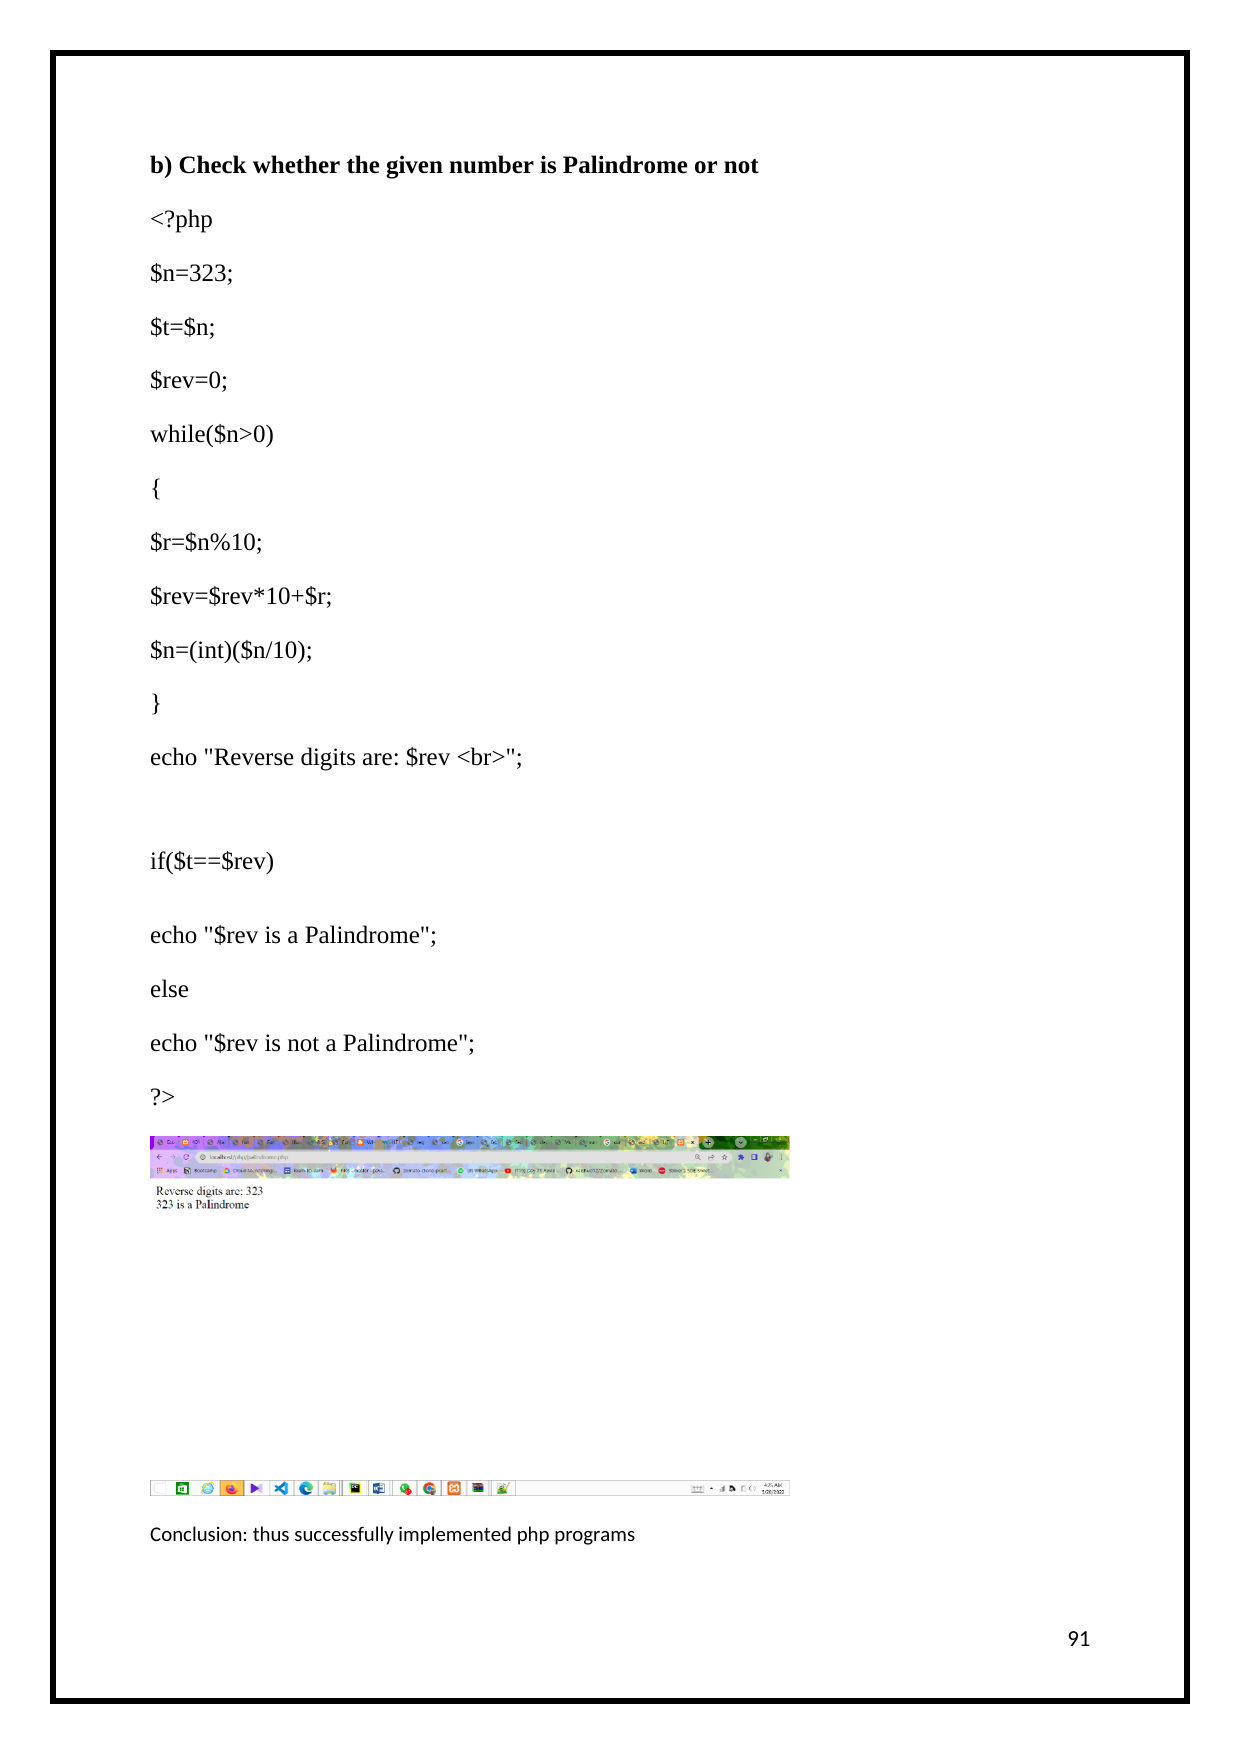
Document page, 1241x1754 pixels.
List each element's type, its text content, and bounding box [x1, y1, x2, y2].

text ?> [150, 1082, 1090, 1111]
text $t=$n; [150, 312, 1090, 340]
text echo "$rev is a Palindrome"; [150, 921, 1090, 949]
text echo "$rev is not a Palindrome"; [150, 1028, 1090, 1057]
text Conclusion: thus successfully implemented php programs [150, 1521, 1090, 1546]
text $n=323; [150, 258, 1090, 286]
text while($n>0) [150, 419, 1090, 448]
text <?php [150, 204, 1090, 233]
text { [150, 473, 1090, 502]
text } [150, 688, 1090, 717]
text echo "Reverse digits are: $rev <br>"; [150, 742, 1090, 771]
text else [150, 974, 1090, 1003]
text if($t==$rev) [150, 846, 1090, 874]
text $r=$n%10; [150, 527, 1090, 556]
text b) Check whether the given number is Palindrome or not [150, 150, 1090, 179]
text $rev=$rev*10+$r; [150, 581, 1090, 609]
text $rev=0; [150, 365, 1090, 394]
text $n=(int)($n/10); [150, 635, 1090, 663]
picture [150, 1136, 790, 1496]
